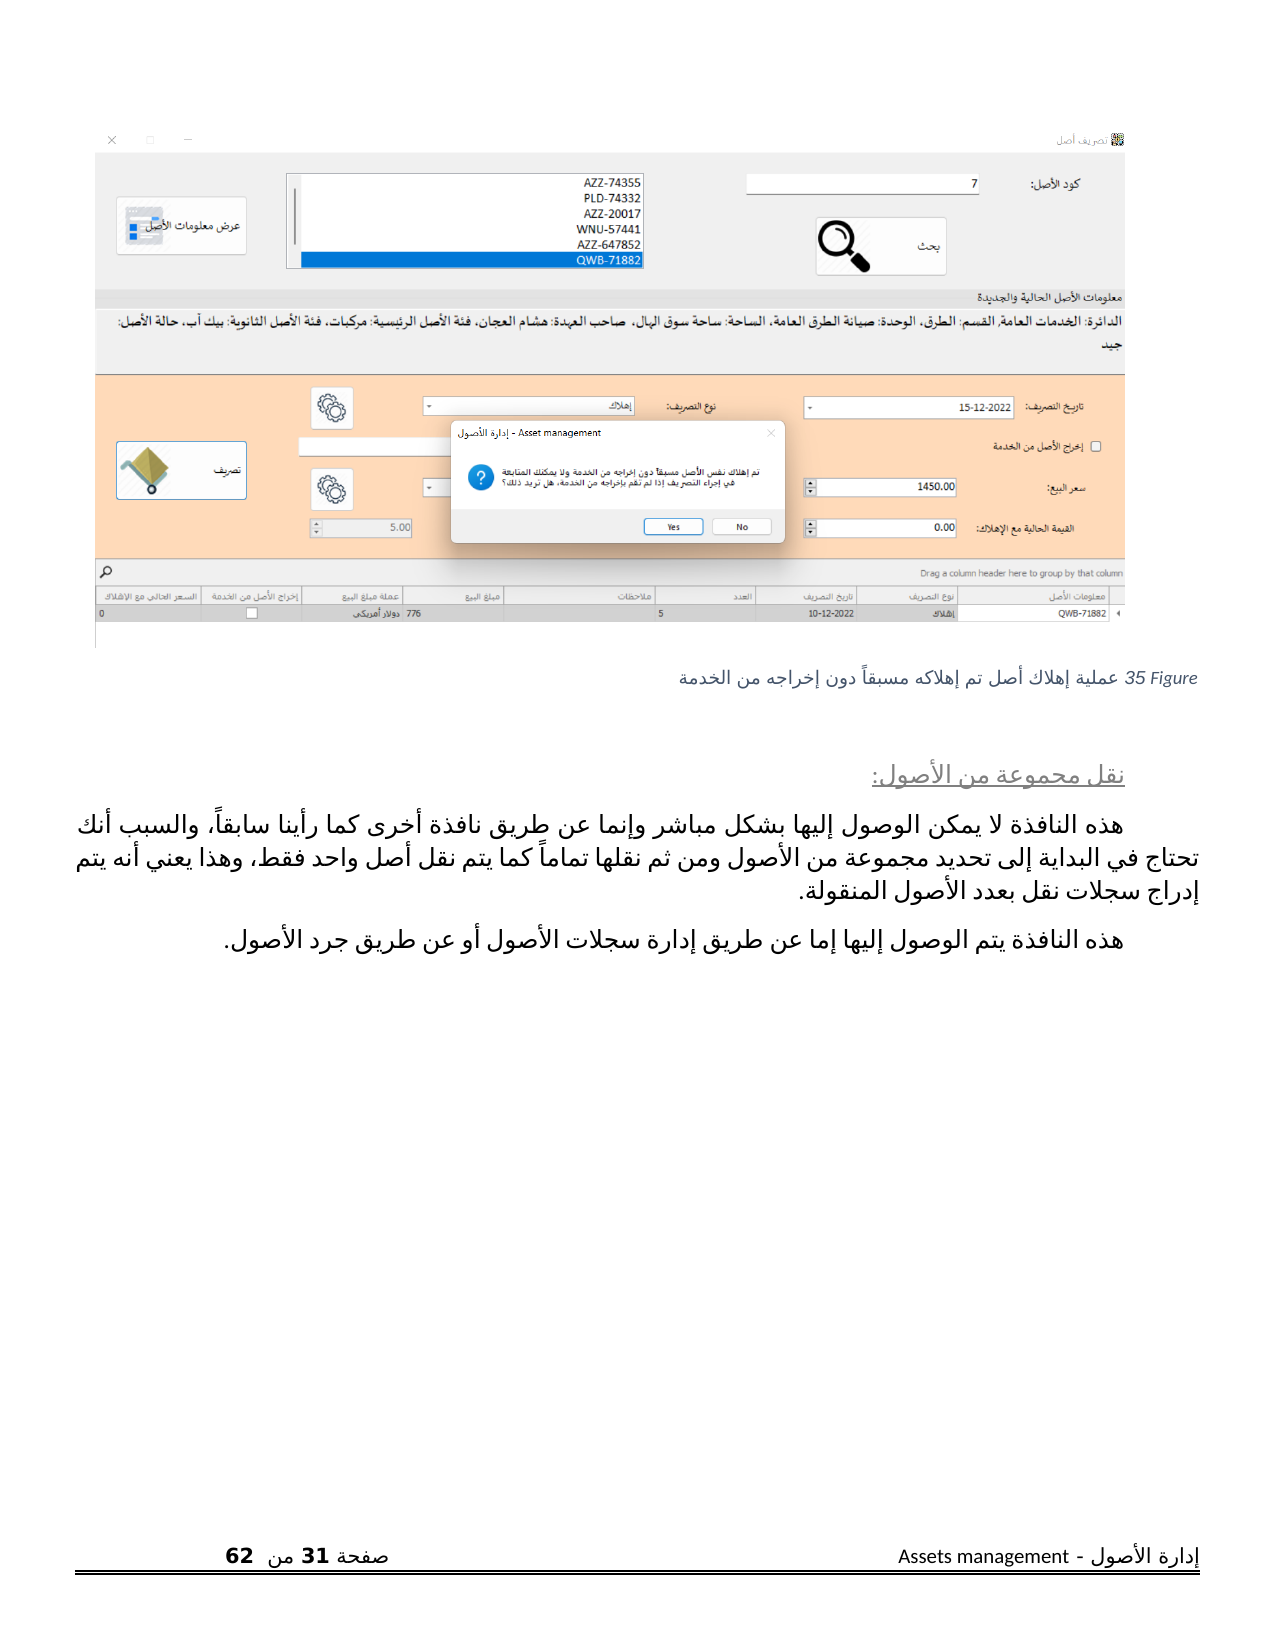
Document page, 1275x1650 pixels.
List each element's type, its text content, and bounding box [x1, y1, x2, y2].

text هذه النافذة لا يمكن الوصول إليها بشكل مباشر وإنما عن طريق نافذة أخرى كما رأينا سابقاً، والسبب أنك تحتاج في البداية إلى تحديد مجموعة من الأصول ومن ثم نقلها تماماً كما يتم نقل أصل واحد فقط، وهذا يعني أنه يتم إدراج سجلات نقل بعدد الأصول المنقولة. [75, 809, 1200, 905]
text هذه النافذة يتم الوصول إليها إما عن طريق إدارة سجلات الأصول أو عن طريق جرد الأصول. [75, 924, 1200, 955]
text Figure 35 عملية إهلاك أصل تم إهلاكه مسبقاً دون إخراجه من الخدمة [75, 666, 1200, 689]
subtitle نقل مجموعة من الأصول: [75, 759, 1200, 790]
picture [95, 131, 1125, 648]
